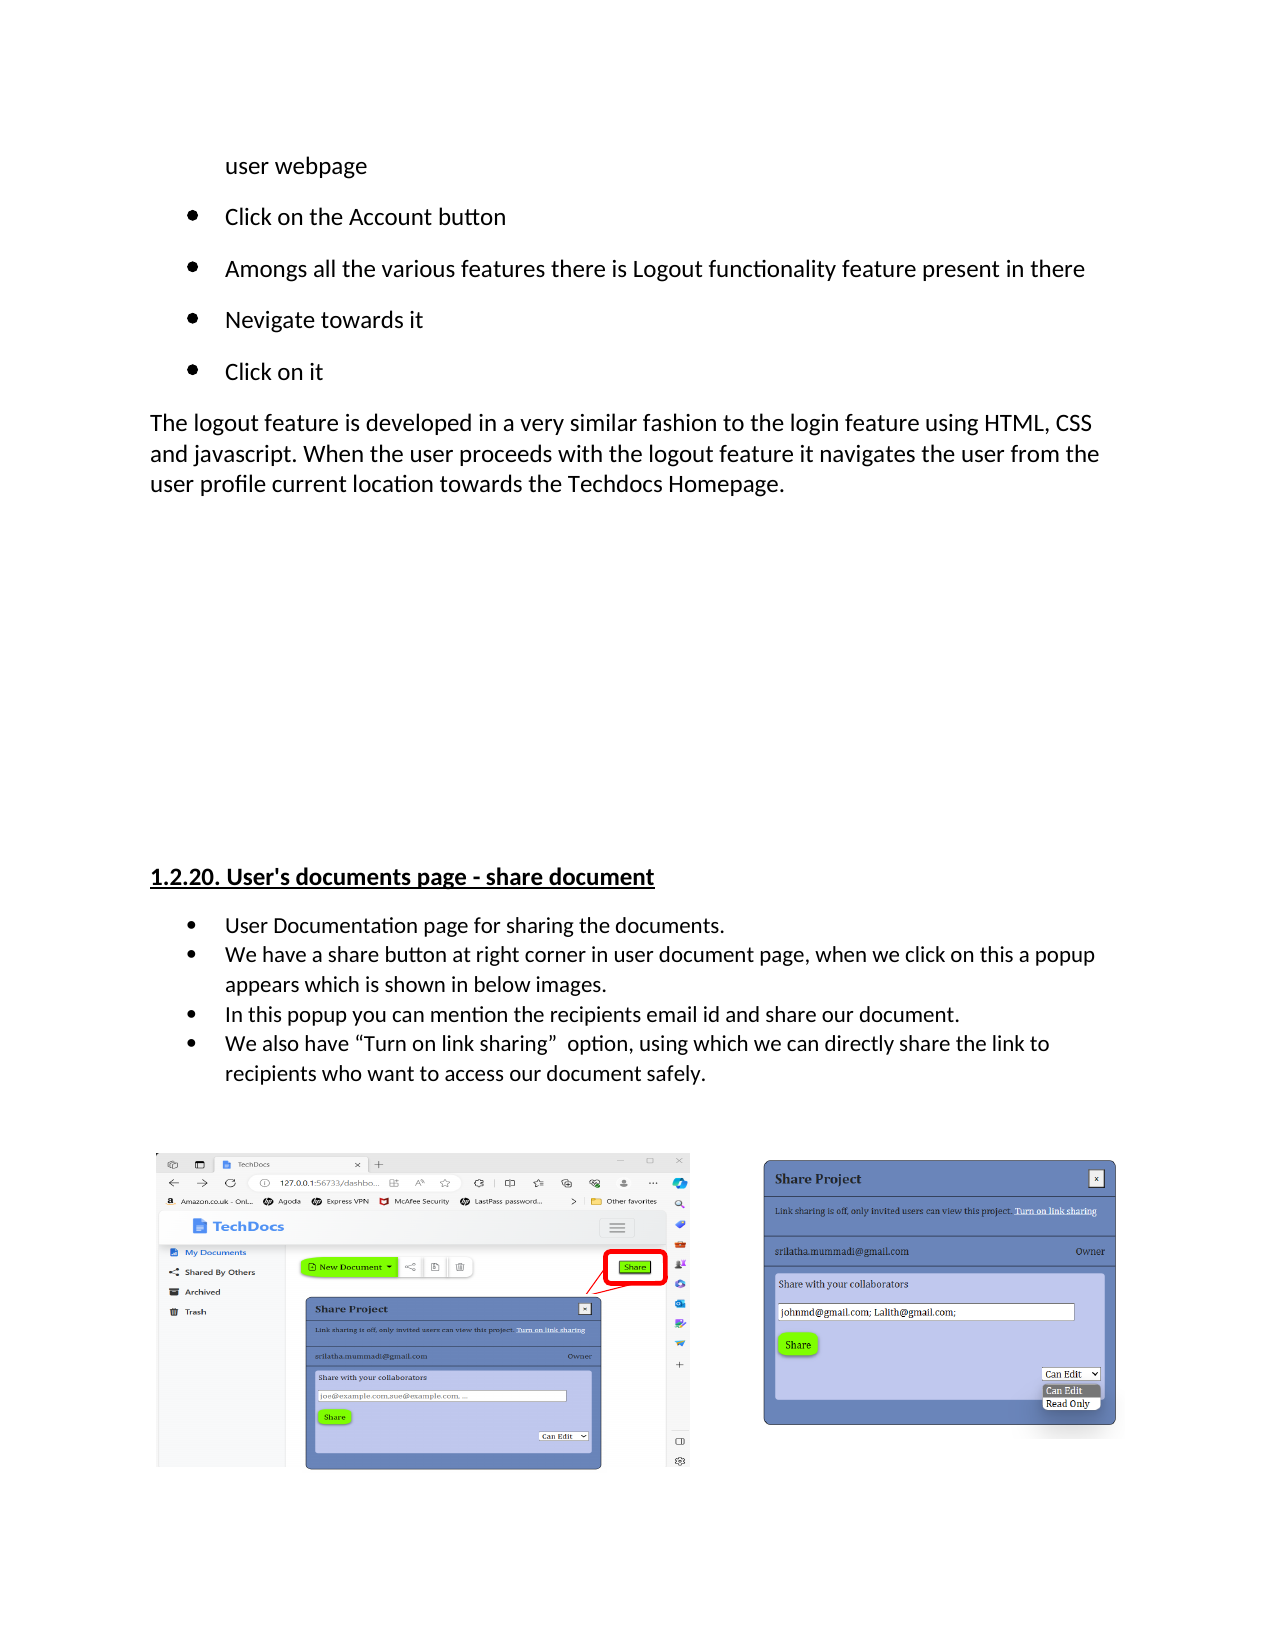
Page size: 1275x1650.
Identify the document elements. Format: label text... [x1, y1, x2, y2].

picture [156, 1153, 690, 1473]
list We have a share button at right corner in user document page, when we click on this a popup appears which is shown in below images. [187, 941, 1125, 998]
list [187, 150, 1125, 181]
text 1.2.20. User's documents page - share document [150, 861, 1125, 892]
picture [751, 1152, 1125, 1439]
list Click on it [187, 356, 1125, 386]
list In this popup you can mention the recipients email id and share our document. [187, 1000, 1125, 1028]
list Click on the Account button [187, 201, 1125, 232]
text The logout feature is developed in a very similar fashion to the login feature using HTML, CSS and javascript. When the user proceeds with the logout feature it navigates the user from the user profile current location towards the Techdocs Homepage. [150, 407, 1125, 499]
list User Documentation page for sharing the documents. [187, 911, 1125, 939]
list We also have “Turn on link sharing” option, using which we can directly share the link to recipients who want to access our document safely. [187, 1029, 1125, 1087]
list Amongs all the various features there is Logout functionality feature present in there [187, 253, 1125, 283]
list Nevigate towards it [187, 304, 1125, 335]
